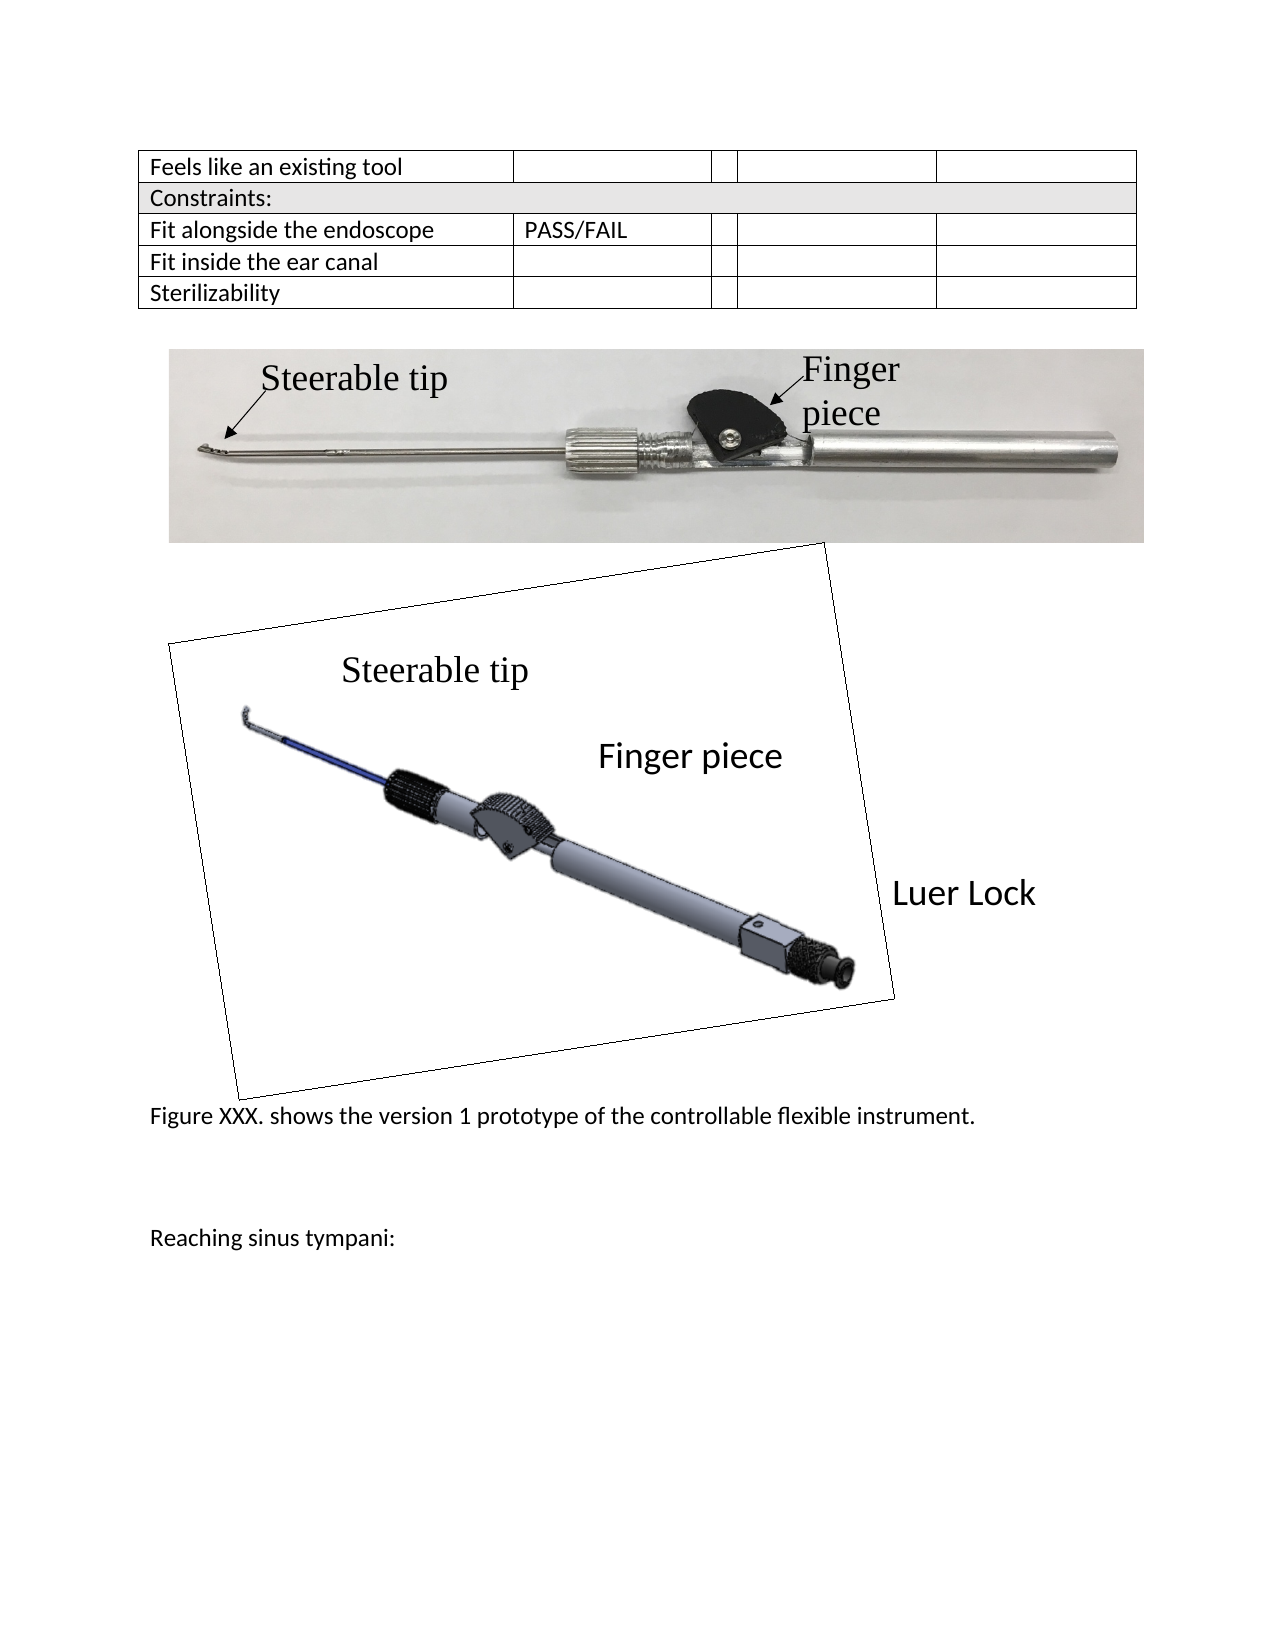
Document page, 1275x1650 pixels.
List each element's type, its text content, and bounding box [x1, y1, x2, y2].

table_cell [937, 214, 1136, 245]
table_cell [712, 246, 737, 276]
text Reaching sinus tympani: [150, 1222, 1125, 1253]
table_cell [712, 151, 737, 182]
table_cell [738, 214, 936, 245]
table_cell Constraints: [139, 183, 1136, 213]
table_cell [937, 246, 1136, 276]
table_cell [937, 151, 1136, 182]
table_cell [514, 277, 711, 308]
table_cell [738, 277, 936, 308]
text Figure XXX. shows the version 1 prototype of the controllable flexible instrument. [150, 1100, 1125, 1131]
picture [170, 544, 895, 1100]
table_cell Sterilizability [139, 277, 513, 308]
table_cell [712, 214, 737, 245]
table_cell [937, 277, 1136, 308]
table_cell [514, 246, 711, 276]
table_cell [514, 151, 711, 182]
table_cell [712, 277, 737, 308]
table_cell [738, 151, 936, 182]
picture [168, 349, 1144, 543]
table_cell Fit inside the ear canal [139, 246, 513, 276]
table_cell Feels like an existing tool [139, 151, 513, 182]
table_cell Fit alongside the endoscope [139, 214, 513, 245]
table_cell [738, 246, 936, 276]
table_cell PASS/FAIL [514, 214, 711, 245]
